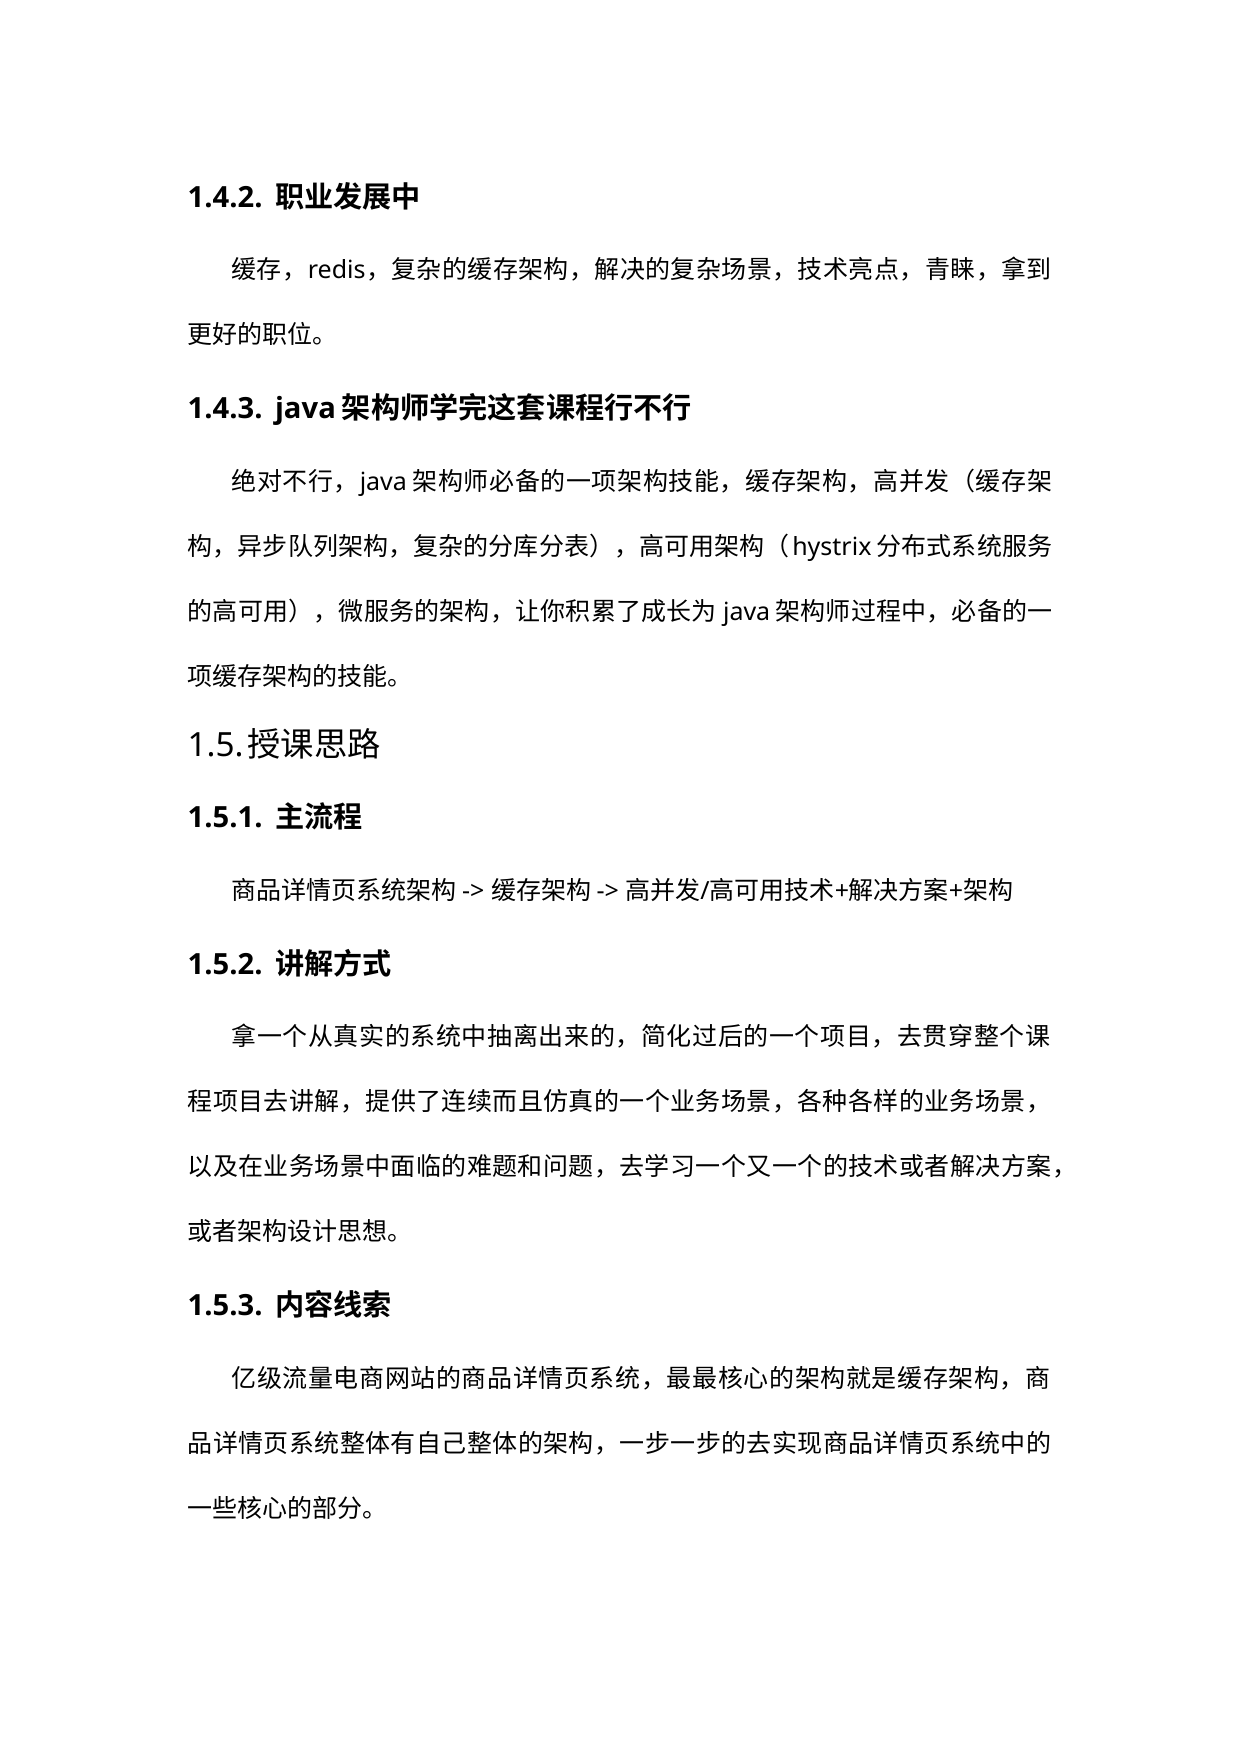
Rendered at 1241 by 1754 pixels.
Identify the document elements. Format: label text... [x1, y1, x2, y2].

subtitle java架构师学完这套课程行不行 [187, 374, 1053, 439]
subtitle 内容线索 [187, 1271, 1053, 1336]
subtitle 职业发展中 [187, 162, 1053, 227]
subtitle 讲解方式 [187, 929, 1053, 994]
text 商品详情页系统架构 -> 缓存架构 -> 高并发/高可用技术+解决方案+架构 [187, 856, 1053, 921]
subtitle 授课思路 [187, 709, 1053, 774]
text 绝对不行，java架构师必备的一项架构技能，缓存架构，高并发（缓存架构，异步队列架构，复杂的分库分表），高可用架构（hystrix分布式系统服务的高可用），微服务的架构，让你积累了成长为java架构师过程中，必备的一项缓存架构的技能。 [187, 447, 1053, 707]
text 拿一个从真实的系统中抽离出来的，简化过后的一个项目，去贯穿整个课程项目去讲解，提供了连续而且仿真的一个业务场景，各种各样的业务场景，以及在业务场景中面临的难题和问题，去学习一个又一个的技术或者解决方案，或者架构设计思想。 [187, 1002, 1053, 1262]
text 缓存，redis，复杂的缓存架构，解决的复杂场景，技术亮点，青睐，拿到更好的职位。 [187, 235, 1053, 365]
text 亿级流量电商网站的商品详情页系统，最最核心的架构就是缓存架构，商品详情页系统整体有自己整体的架构，一步一步的去实现商品详情页系统中的一些核心的部分。 [187, 1344, 1053, 1539]
subtitle 主流程 [187, 782, 1053, 847]
